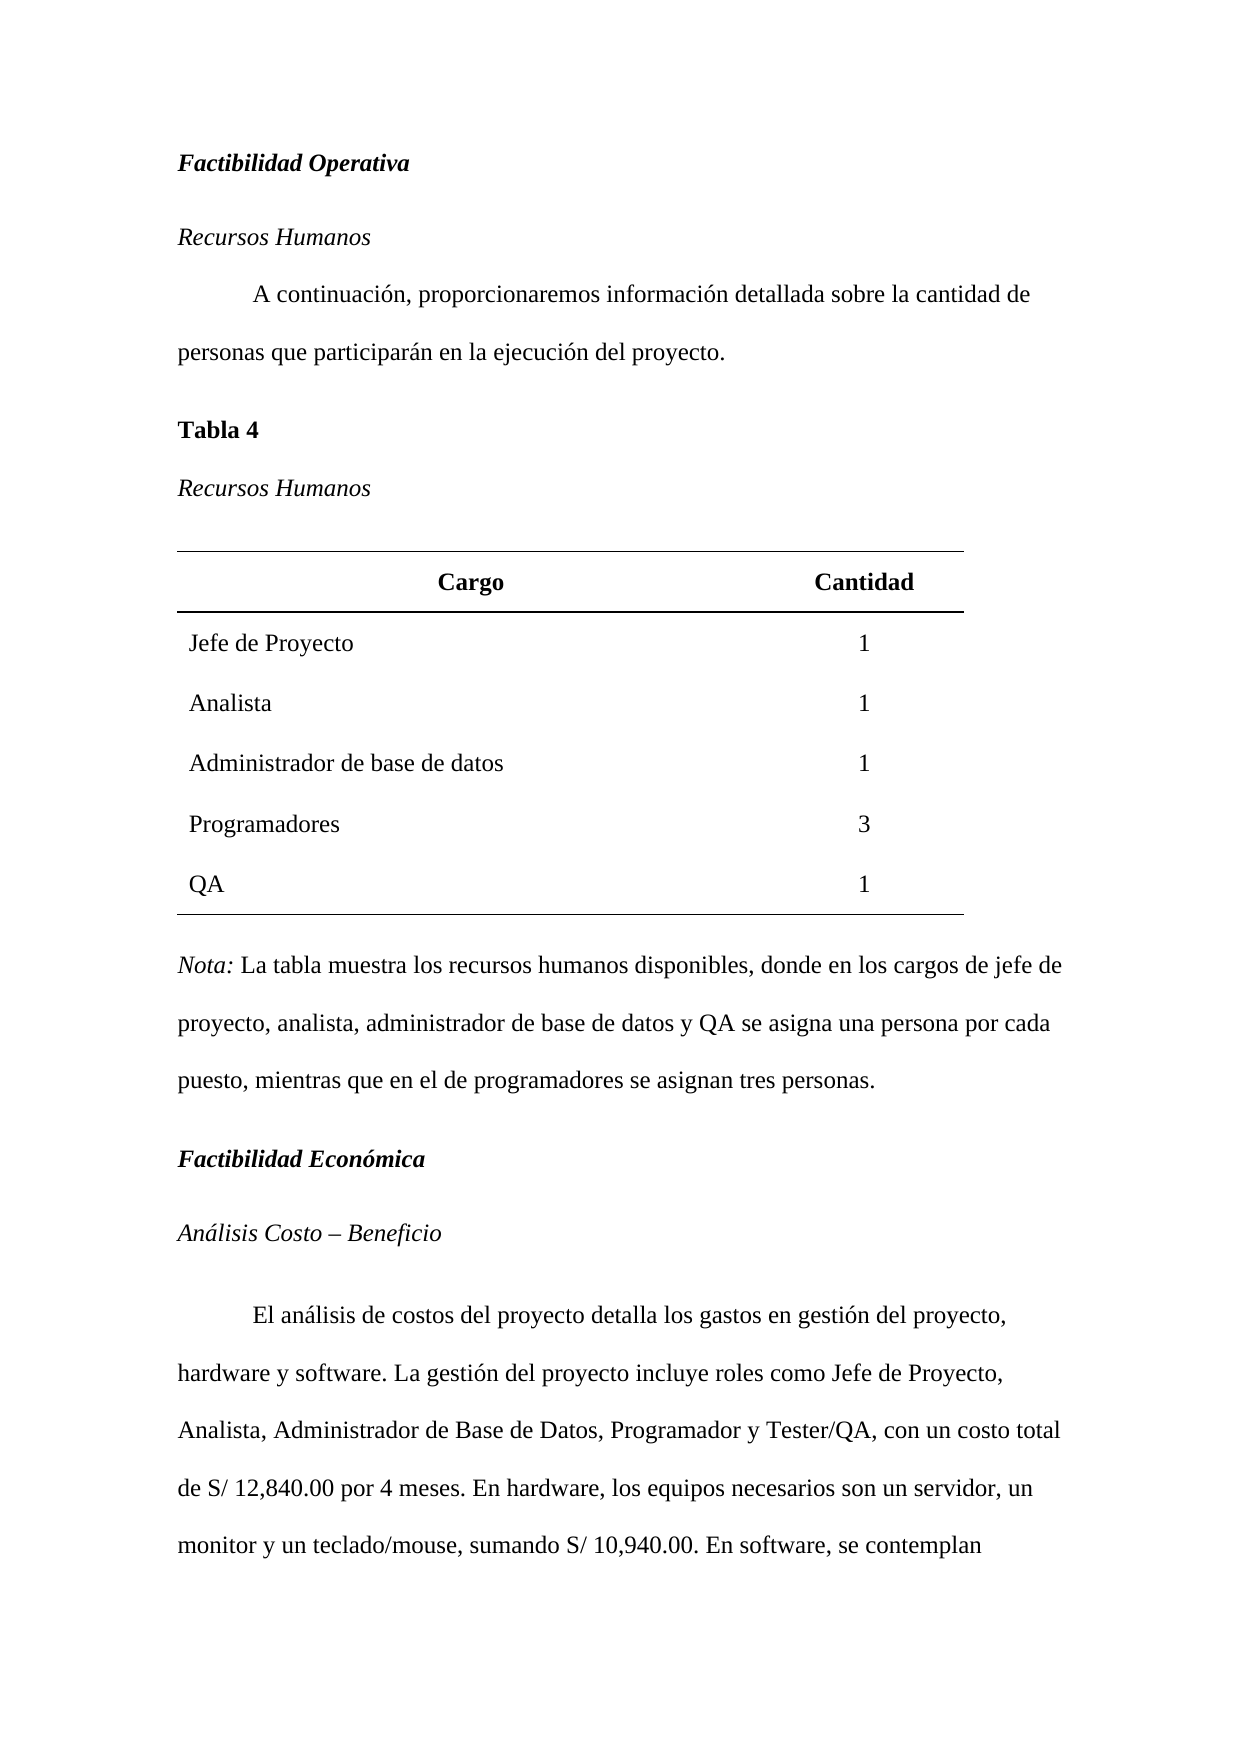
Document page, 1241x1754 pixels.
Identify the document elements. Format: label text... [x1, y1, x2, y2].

table_cell Administrador de base de datos [177, 733, 764, 793]
subtitle Análisis Costo – Beneficio [177, 1218, 1063, 1247]
table_cell Analista [177, 672, 764, 732]
table_cell 1 [764, 733, 964, 793]
text Tabla 4 Recursos Humanos [177, 415, 1063, 501]
table_cell 3 [764, 793, 964, 853]
subtitle Recursos Humanos [177, 222, 1063, 251]
table_header Cantidad [764, 552, 964, 611]
table_cell 1 [764, 672, 964, 732]
subtitle Factibilidad Económica [177, 1144, 1078, 1173]
table_cell 1 [764, 854, 964, 914]
table_cell 1 [764, 613, 964, 672]
text Nota: La tabla muestra los recursos humanos disponibles, donde en los cargos de jefe de proyecto, analista, administrador de base de datos y QA se asigna una persona por cada puesto, mientras que en el de programadores se asignan tres personas. [177, 951, 1063, 1094]
table_cell QA [177, 854, 764, 914]
table_header Cargo [177, 552, 764, 611]
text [177, 1301, 1063, 1559]
text A continuación, proporcionaremos información detallada sobre la cantidad de personas que participarán en la ejecución del proyecto. [177, 279, 1063, 366]
table_cell Programadores [177, 793, 764, 853]
table_cell Jefe de Proyecto [177, 613, 764, 672]
subtitle Factibilidad Operativa [177, 148, 1078, 176]
